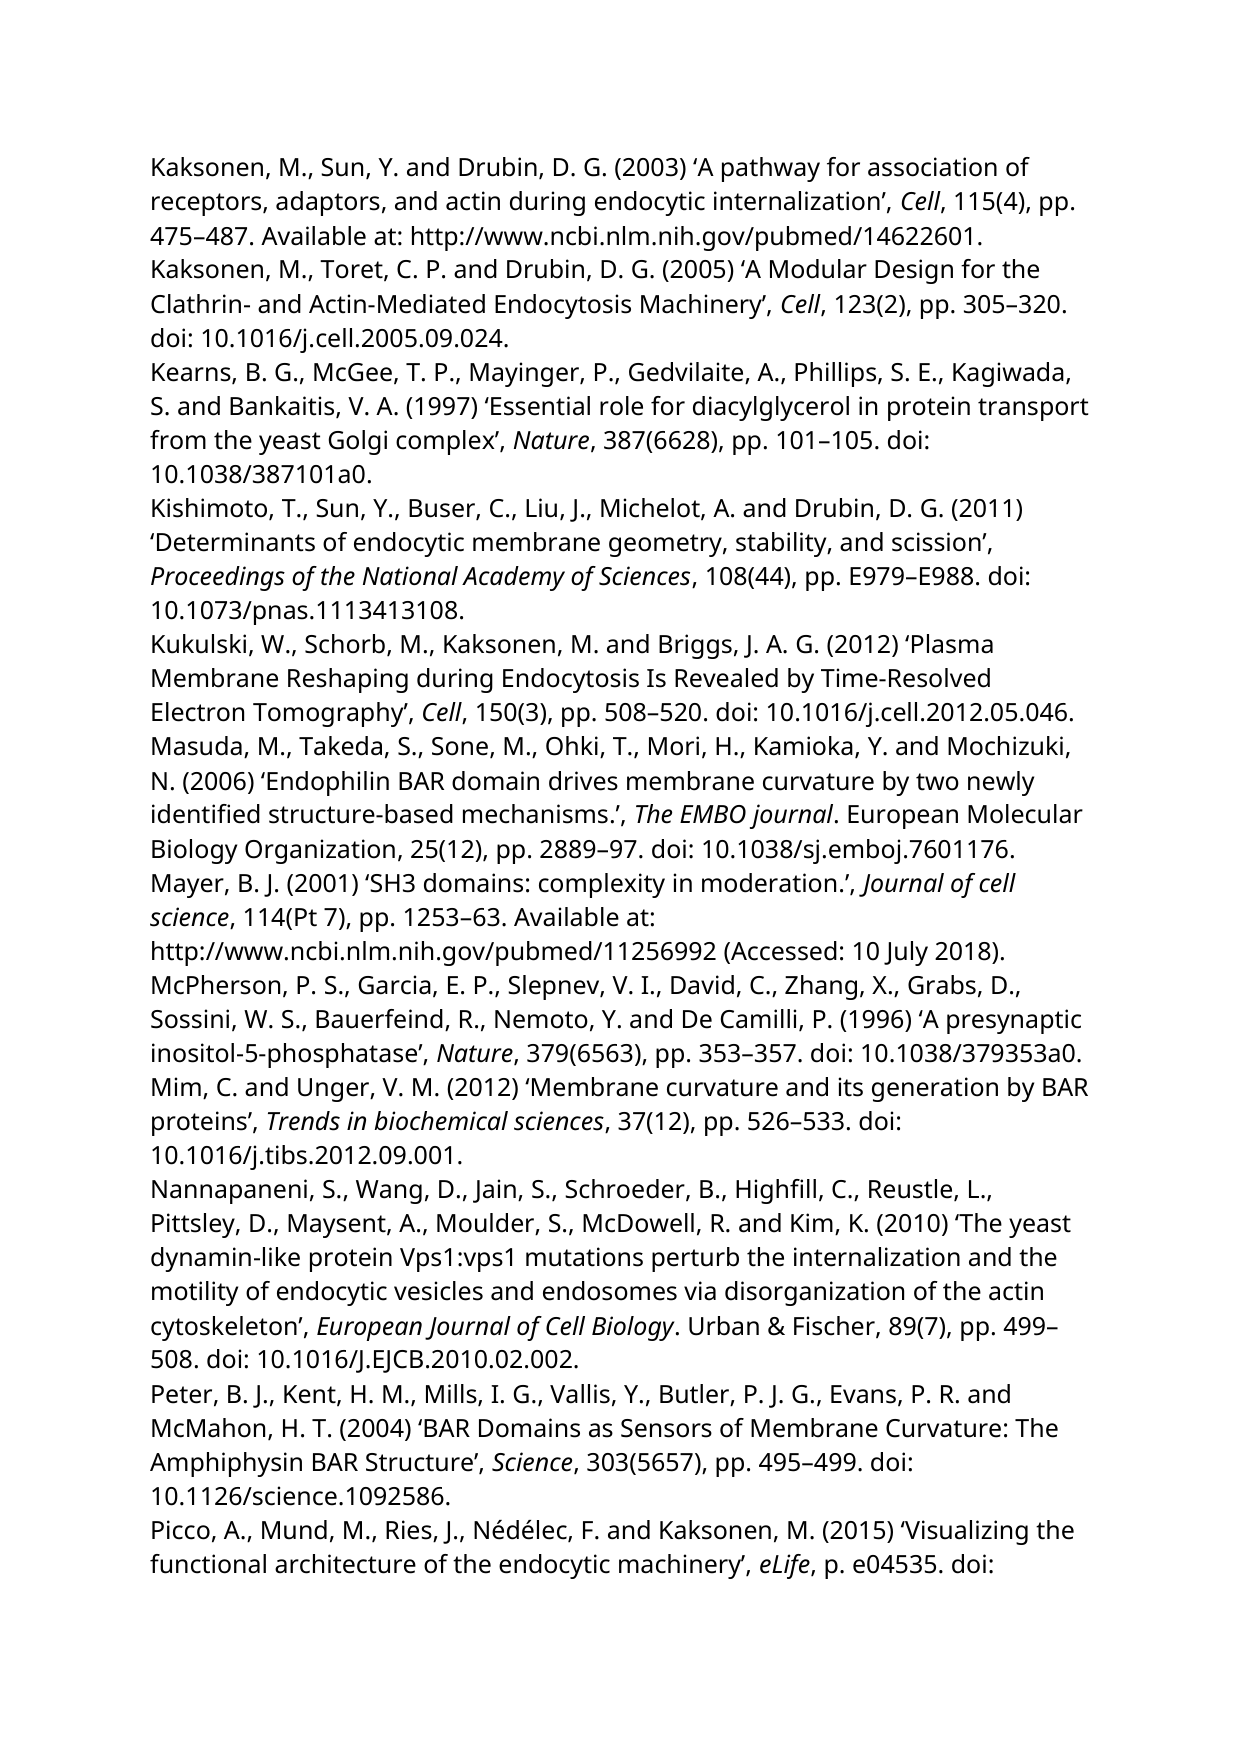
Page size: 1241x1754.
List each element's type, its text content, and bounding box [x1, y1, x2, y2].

text Kaksonen, M., Toret, C. P. and Drubin, D. G. (2005) ‘A Modular Design for the Clathrin- and Actin-Mediated Endocytosis Machinery’, Cell, 123(2), pp. 305–320. doi: 10.1016/j.cell.2005.09.024. [150, 252, 1090, 354]
text Kaksonen, M., Sun, Y. and Drubin, D. G. (2003) ‘A pathway for association of receptors, adaptors, and actin during endocytic internalization’, Cell, 115(4), pp. 475–487. Available at: http://www.ncbi.nlm.nih.gov/pubmed/14622601. [150, 150, 1090, 252]
text Masuda, M., Takeda, S., Sone, M., Ohki, T., Mori, H., Kamioka, Y. and Mochizuki, N. (2006) ‘Endophilin BAR domain drives membrane curvature by two newly identified structure-based mechanisms.’, The EMBO journal. European Molecular Biology Organization, 25(12), pp. 2889–97. doi: 10.1038/sj.emboj.7601176. [150, 729, 1090, 865]
text Kearns, B. G., McGee, T. P., Mayinger, P., Gedvilaite, A., Phillips, S. E., Kagiwada, S. and Bankaitis, V. A. (1997) ‘Essential role for diacylglycerol in protein transport from the yeast Golgi complex’, Nature, 387(6628), pp. 101–105. doi: 10.1038/387101a0. [150, 354, 1090, 491]
text Nannapaneni, S., Wang, D., Jain, S., Schroeder, B., Highfill, C., Reustle, L., Pittsley, D., Maysent, A., Moulder, S., McDowell, R. and Kim, K. (2010) ‘The yeast dynamin-like protein Vps1:vps1 mutations perturb the internalization and the motility of endocytic vesicles and endosomes via disorganization of the actin cytoskeleton’, European Journal of Cell Biology. Urban & Fischer, 89(7), pp. 499–508. doi: 10.1016/J.EJCB.2010.02.002. [150, 1172, 1090, 1376]
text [150, 1512, 1090, 1581]
text Mim, C. and Unger, V. M. (2012) ‘Membrane curvature and its generation by BAR proteins’, Trends in biochemical sciences, 37(12), pp. 526–533. doi: 10.1016/j.tibs.2012.09.001. [150, 1070, 1090, 1172]
text Mayer, B. J. (2001) ‘SH3 domains: complexity in moderation.’, Journal of cell science, 114(Pt 7), pp. 1253–63. Available at: http://www.ncbi.nlm.nih.gov/pubmed/11256992 (Accessed: 10 July 2018). [150, 865, 1090, 967]
text McPherson, P. S., Garcia, E. P., Slepnev, V. I., David, C., Zhang, X., Grabs, D., Sossini, W. S., Bauerfeind, R., Nemoto, Y. and De Camilli, P. (1996) ‘A presynaptic inositol-5-phosphatase’, Nature, 379(6563), pp. 353–357. doi: 10.1038/379353a0. [150, 967, 1090, 1070]
text Peter, B. J., Kent, H. M., Mills, I. G., Vallis, Y., Butler, P. J. G., Evans, P. R. and McMahon, H. T. (2004) ‘BAR Domains as Sensors of Membrane Curvature: The Amphiphysin BAR Structure’, Science, 303(5657), pp. 495–499. doi: 10.1126/science.1092586. [150, 1376, 1090, 1512]
text Kukulski, W., Schorb, M., Kaksonen, M. and Briggs, J. A. G. (2012) ‘Plasma Membrane Reshaping during Endocytosis Is Revealed by Time-Resolved Electron Tomography’, Cell, 150(3), pp. 508–520. doi: 10.1016/j.cell.2012.05.046. [150, 627, 1090, 729]
text Kishimoto, T., Sun, Y., Buser, C., Liu, J., Michelot, A. and Drubin, D. G. (2011) ‘Determinants of endocytic membrane geometry, stability, and scission’, Proceedings of the National Academy of Sciences, 108(44), pp. E979–E988. doi: 10.1073/pnas.1113413108. [150, 491, 1090, 627]
